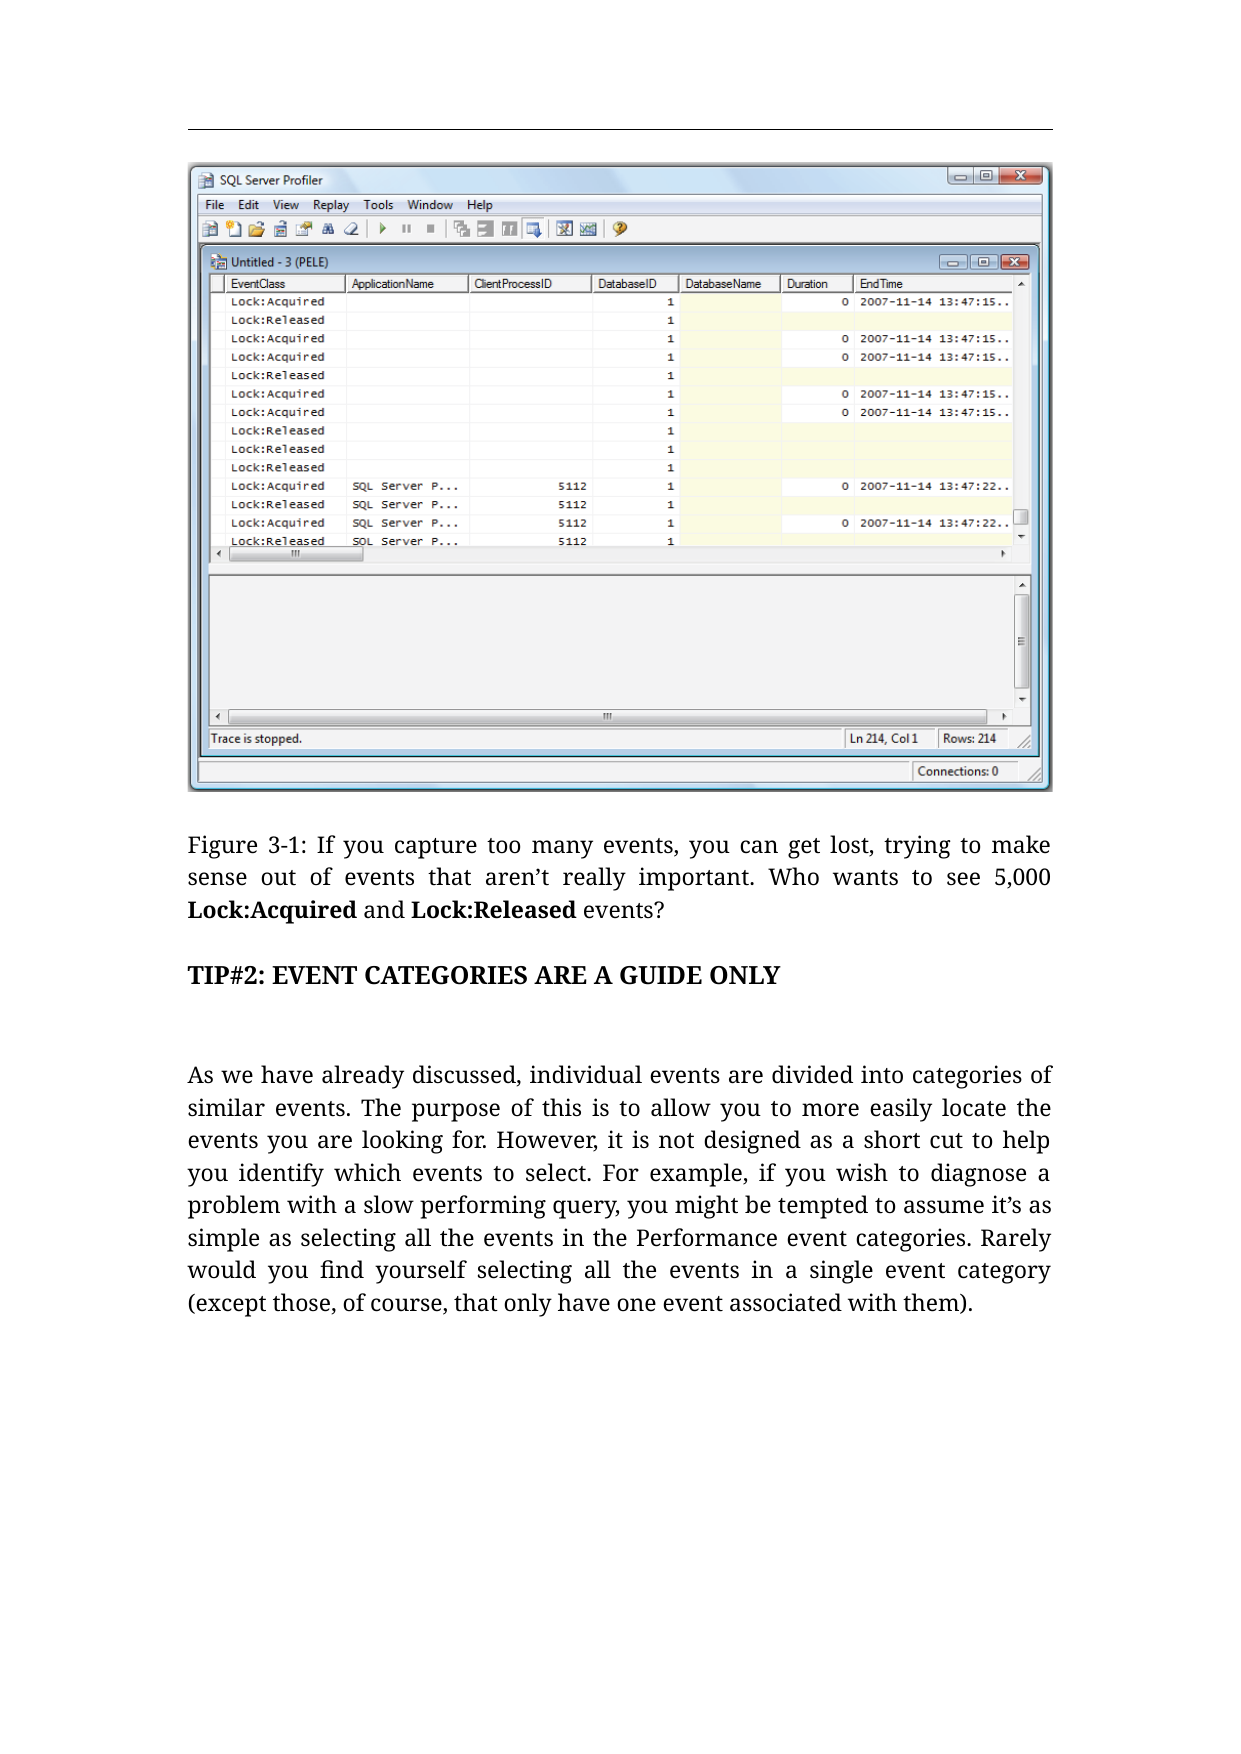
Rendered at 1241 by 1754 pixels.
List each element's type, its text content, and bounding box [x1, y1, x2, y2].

text Figure 3-1: If you capture too many events, you can get lost, trying to make sense out of events that aren’t really important. Who wants to see 5,000 Lock:Acquired and Lock:Released events? [187, 828, 1053, 926]
text As we have already discussed, individual events are divided into categories of similar events. The purpose of this is to allow you to more easily locate the events you are looking for. However, it is not designed as a short cut to help you identify which events to select. For example, if you wish to diagnose a problem with a slow performing query, you might be tempted to assume it’s as simple as selecting all the events in the Performance event categories. Rarely would you find yourself selecting all the events in a single event category (except those, of course, that only have one event associated with them). [187, 1059, 1053, 1319]
subtitle TIP#2: EVENT CATEGORIES ARE A GUIDE ONLY [187, 942, 1053, 1007]
